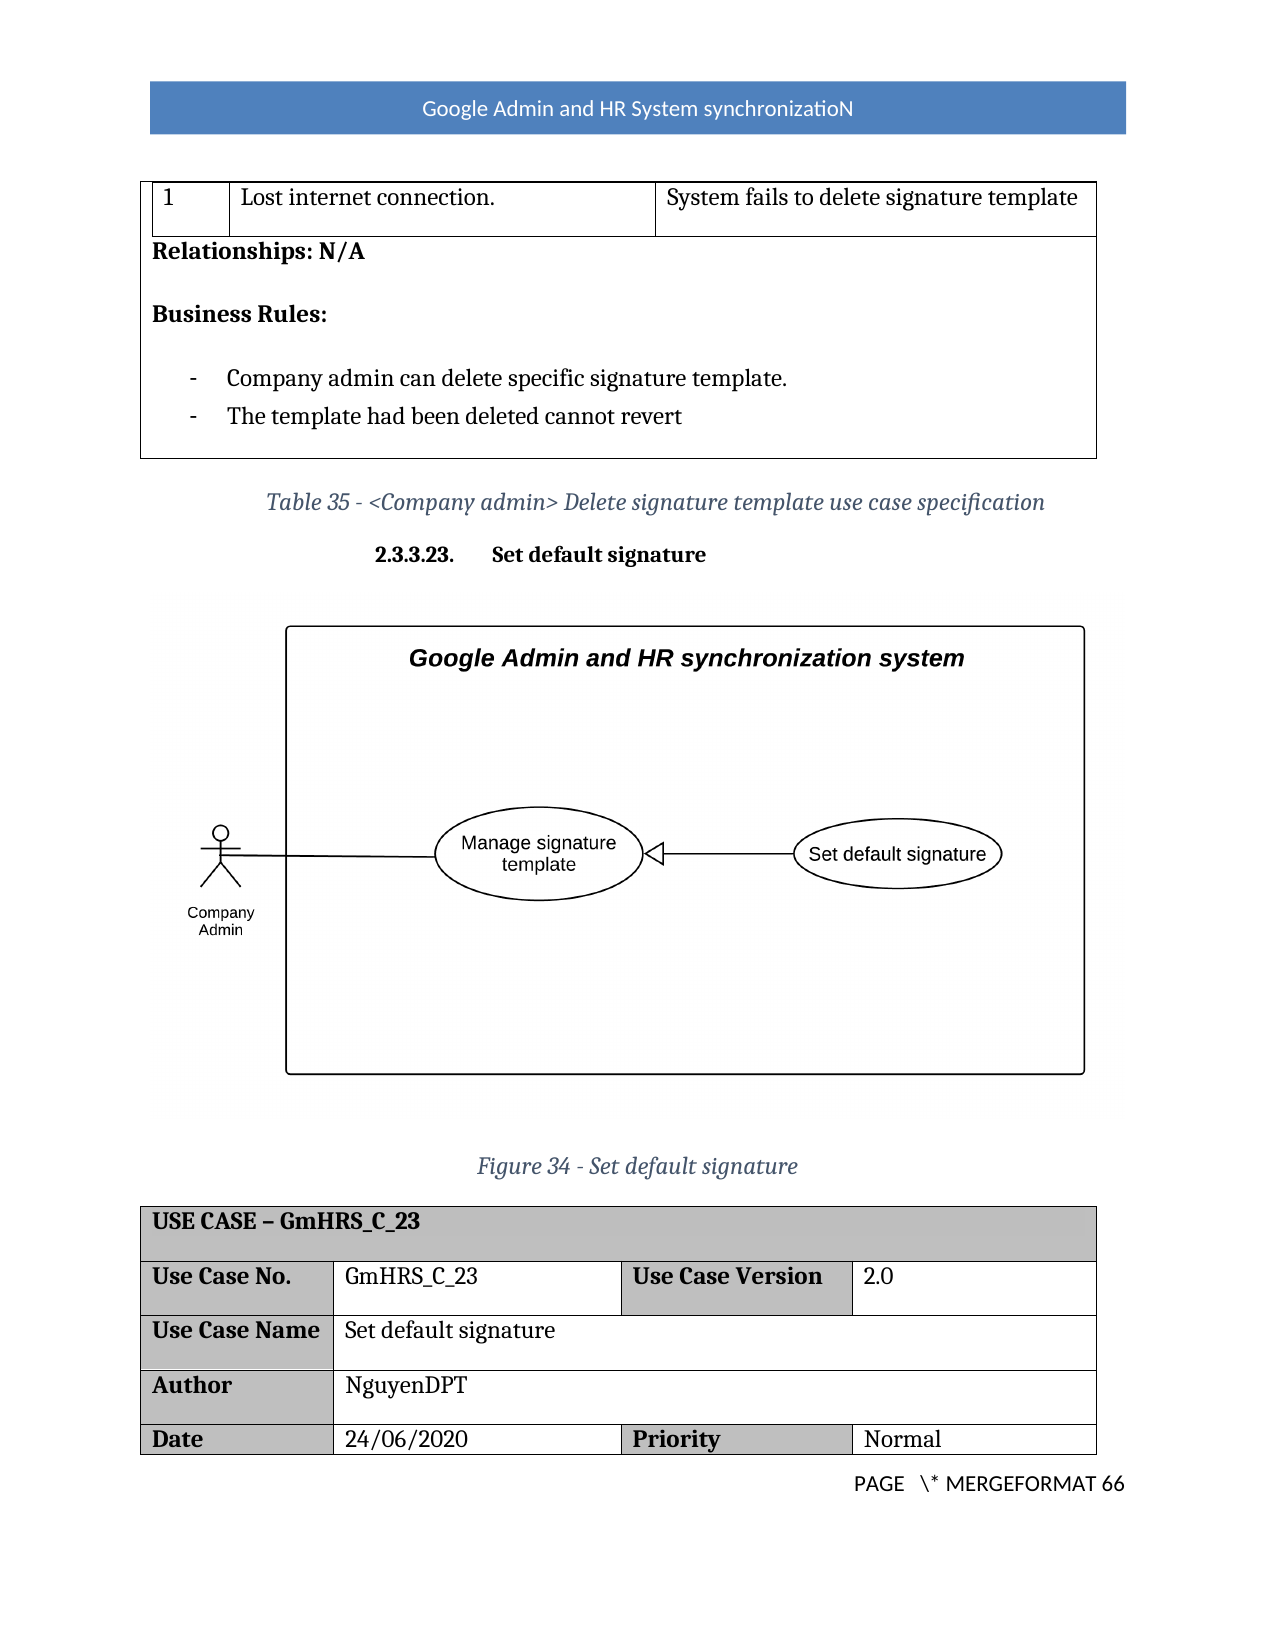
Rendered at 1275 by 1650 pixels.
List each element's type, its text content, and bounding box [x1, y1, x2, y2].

table_cell Set default signature [334, 1316, 1096, 1369]
text Table 35 - <Company admin> Delete signature template use case specification [187, 488, 1125, 517]
table_cell GmHRS_C_23 [334, 1262, 621, 1315]
table_cell 2.0 [853, 1262, 1096, 1315]
table_cell Use Case Name [141, 1316, 333, 1369]
table_cell Use Case Version [622, 1262, 852, 1315]
table_cell Priority [622, 1425, 852, 1454]
subtitle Set default signature [375, 542, 1125, 568]
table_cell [141, 182, 1096, 458]
table_cell NguyenDPT [334, 1371, 1096, 1424]
text Figure 34 - Set default signature [150, 1152, 1125, 1181]
table_header USE CASE – GmHRS_C_23 [141, 1207, 1096, 1261]
table_cell Use Case No. [141, 1262, 333, 1315]
table_cell 24/06/2020 [334, 1425, 621, 1454]
table_cell Normal [853, 1425, 1096, 1454]
table_cell Date [141, 1425, 333, 1454]
table_cell Author [141, 1371, 333, 1424]
picture [150, 592, 1125, 1119]
